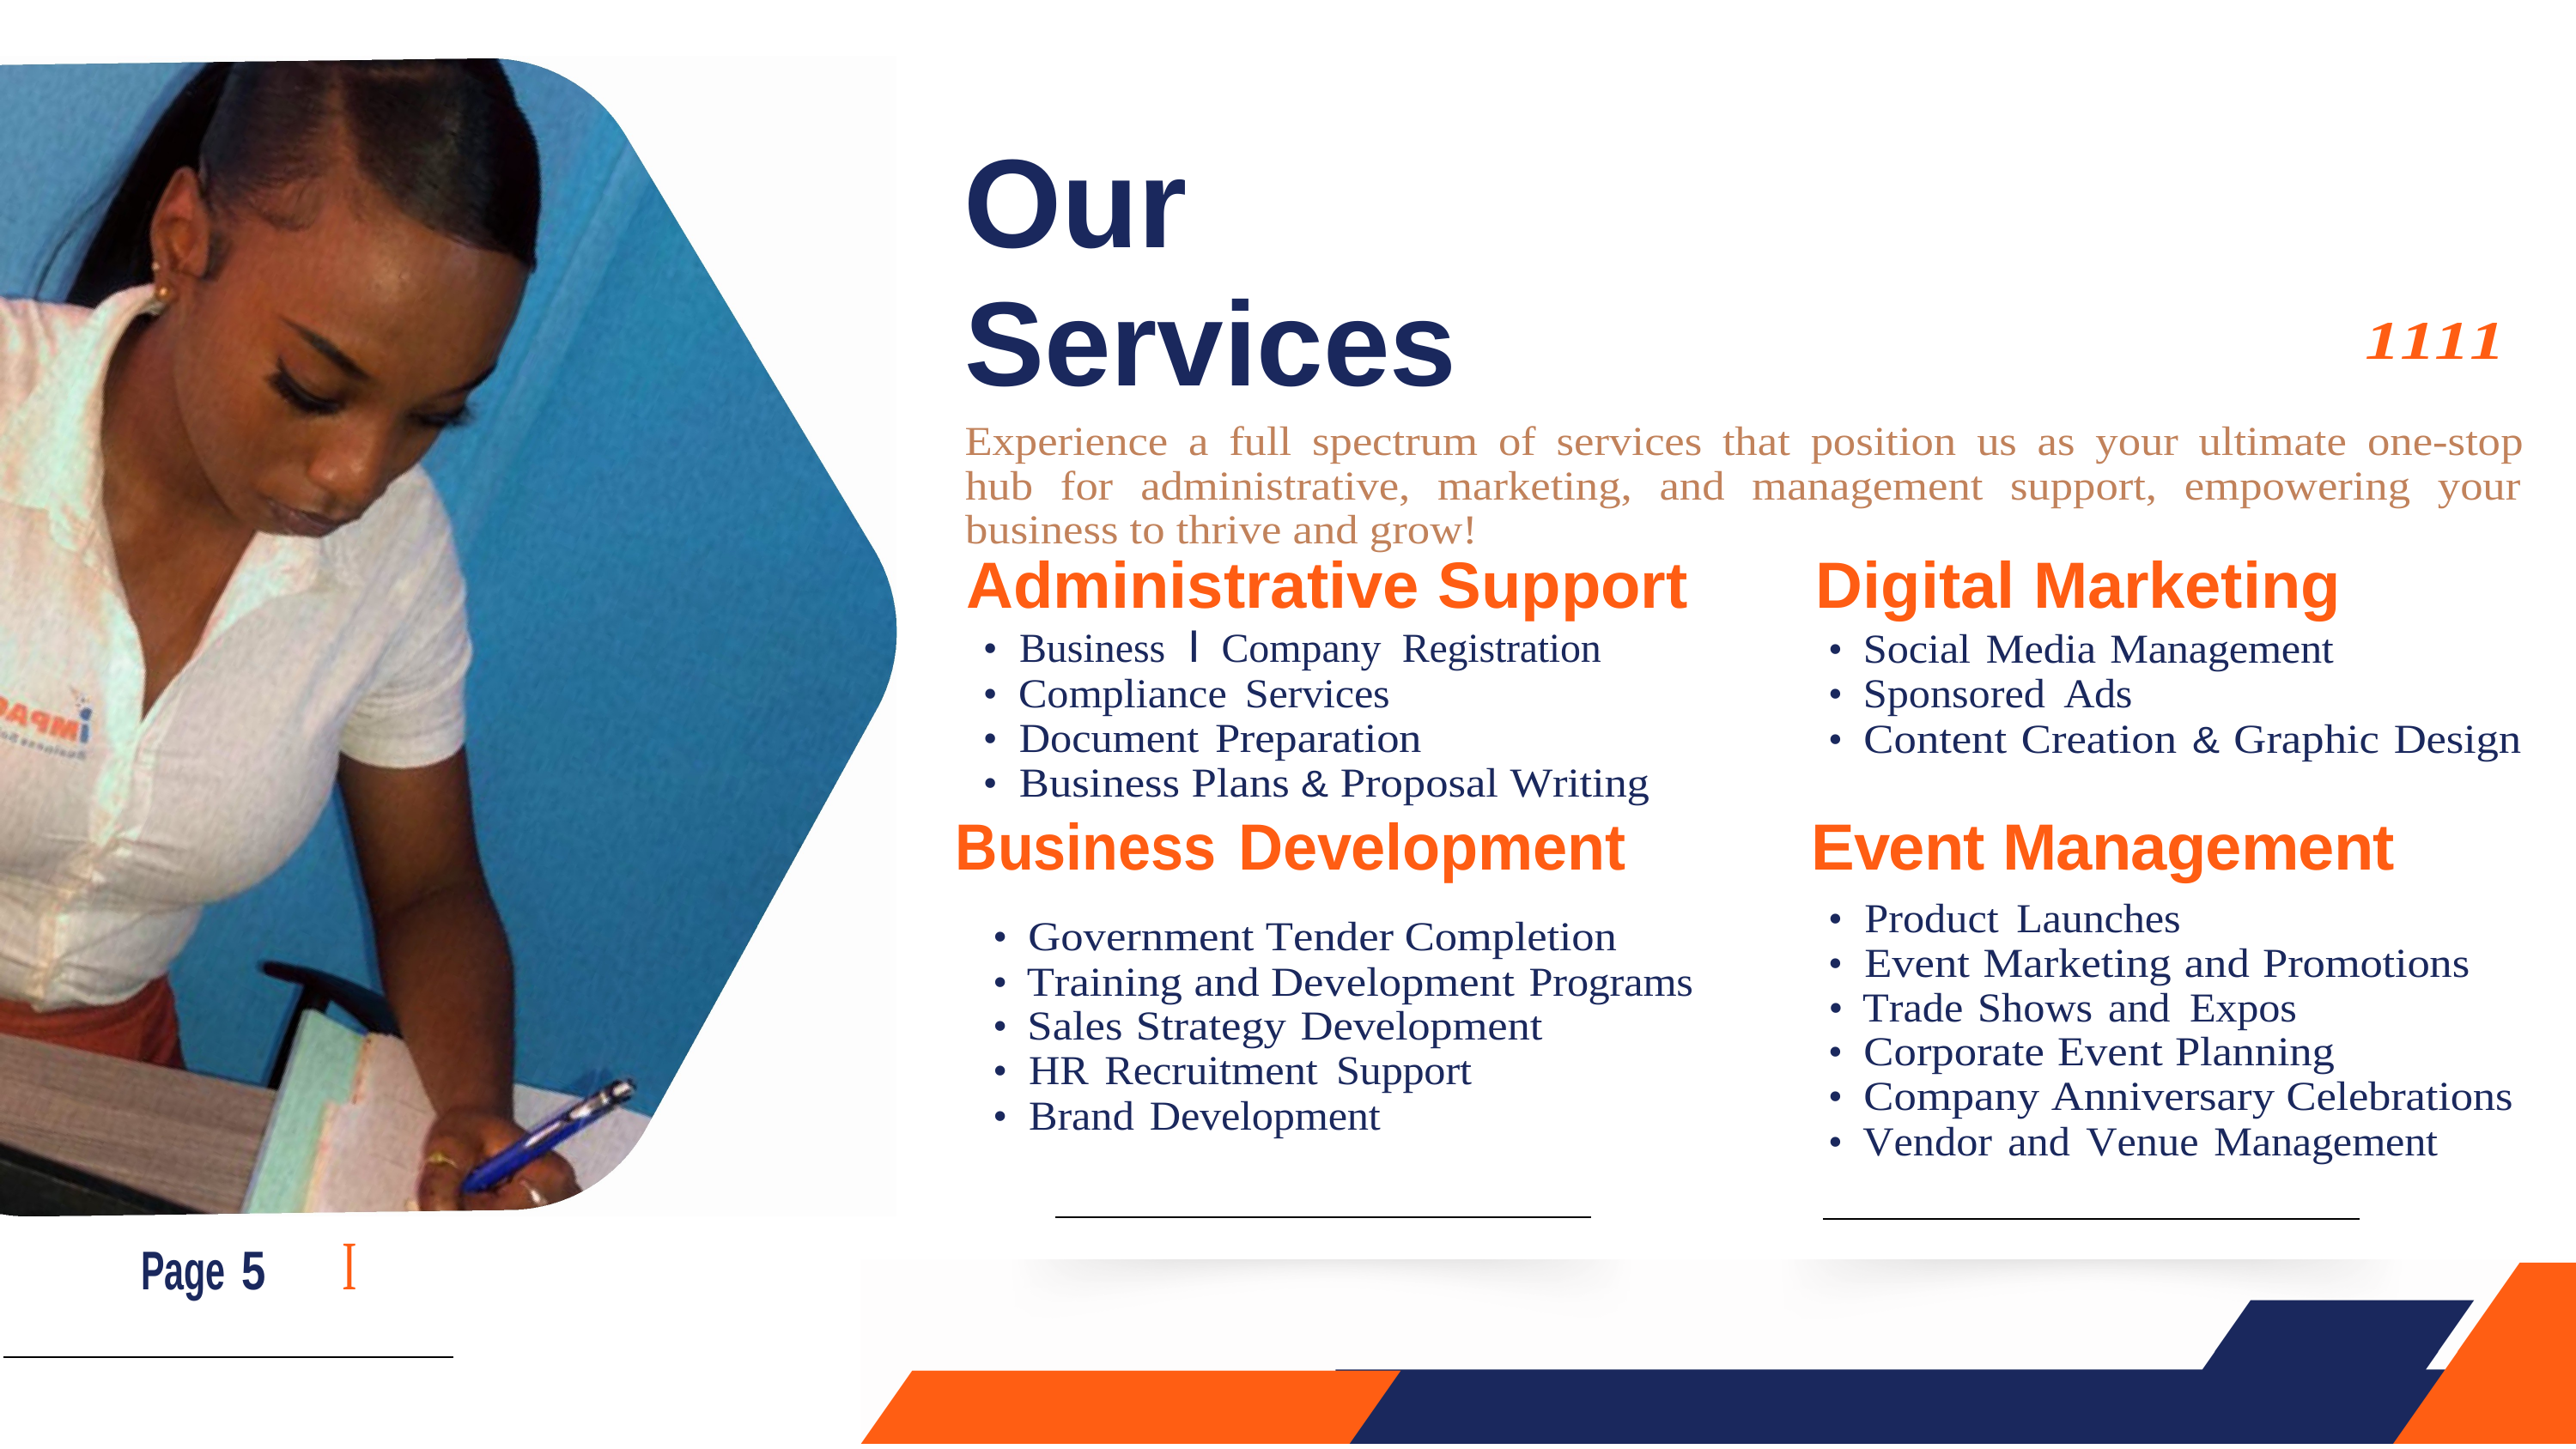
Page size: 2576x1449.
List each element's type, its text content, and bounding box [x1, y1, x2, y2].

picture [860, 1259, 2576, 1444]
list Content Creation & Graphic Design [1828, 717, 2576, 762]
list Business I Company Registration [982, 622, 1698, 672]
text Experience a full spectrum of services that position us as your ultimate one-stop hub for administrative, marketing, and management support, empowering your business to thrive and grow! [964, 421, 2523, 552]
text 1111 [2365, 308, 2576, 371]
subtitle Event Management [1702, 809, 2505, 884]
subtitle Business Development [897, 809, 1698, 883]
list Social Media Management [1828, 627, 2576, 672]
list Sales Strategy Development [993, 1004, 1698, 1049]
picture [0, 56, 897, 1216]
list Product Launches [1828, 896, 2576, 942]
list Trade Shows and Expos [1828, 986, 2576, 1031]
subtitle Our [963, 133, 1463, 276]
list Company Anniversary Celebrations [1828, 1075, 2576, 1119]
list Vendor and Venue Management [1828, 1119, 2576, 1165]
list Government Tender Completion [993, 914, 1698, 961]
list Compliance Services [982, 672, 1698, 717]
subtitle Services [964, 276, 1463, 413]
subtitle Administrative Support Digital Marketing [966, 552, 2576, 621]
list Document Preparation [982, 717, 1698, 761]
list Event Marketing and Promotions [1828, 942, 2576, 986]
subtitle Page 5 I [141, 1225, 357, 1305]
list HR Recruitment Support [993, 1049, 1698, 1093]
list Brand Development [993, 1093, 1698, 1139]
list Training and Development Programs [993, 961, 1698, 1004]
list Sponsored Ads [1828, 672, 2576, 717]
list Business Plans & Proposal Writing [982, 761, 1698, 806]
list Corporate Event Planning [1828, 1031, 2576, 1075]
